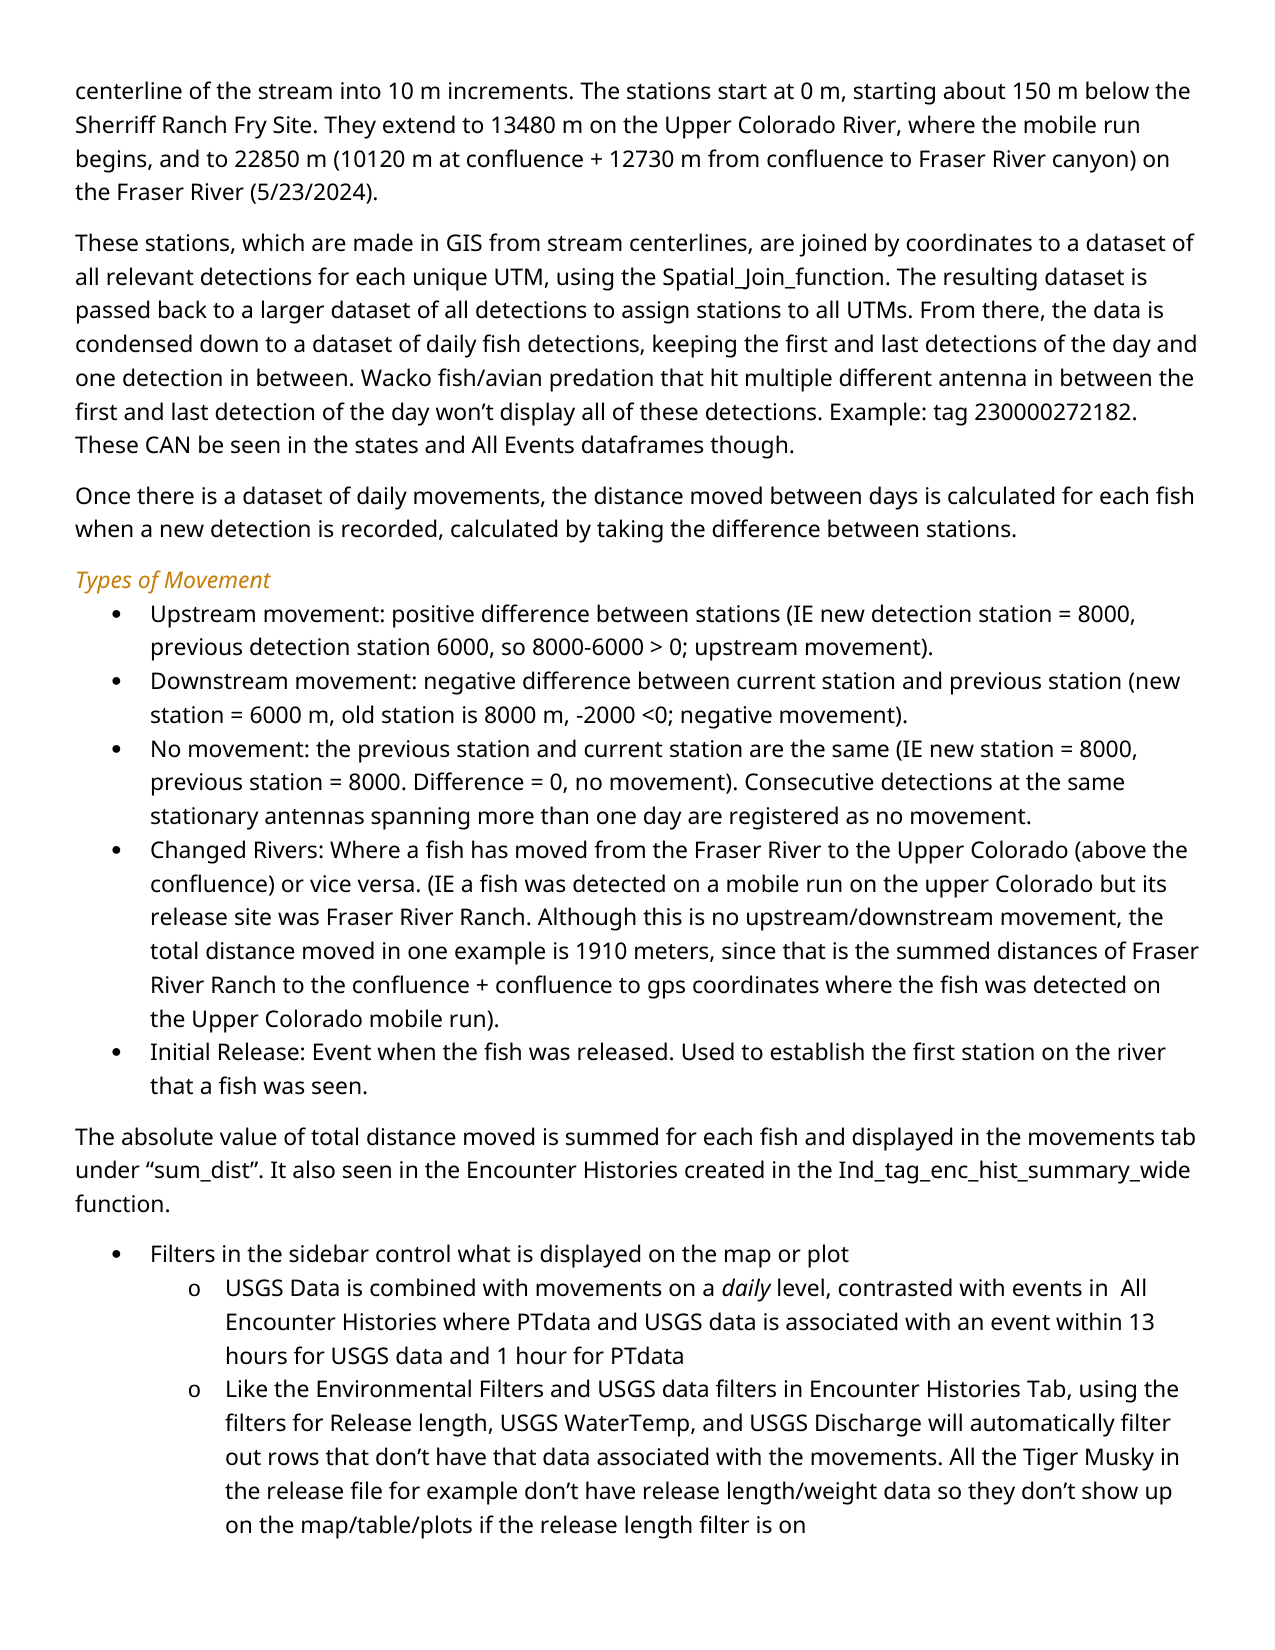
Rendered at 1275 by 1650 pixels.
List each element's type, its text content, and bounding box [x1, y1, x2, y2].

list Filters in the sidebar control what is displayed on the map or plot [112, 1238, 1200, 1269]
list No movement: the previous station and current station are the same (IE new station = 8000, previous station = 8000. Difference = 0, no movement). Consecutive detections at the same stationary antennas spanning more than one day are registered as no movement. [112, 732, 1200, 831]
list Upstream movement: positive difference between stations (IE new detection station = 8000, previous detection station 6000, so 8000-6000 > 0; upstream movement). [112, 597, 1200, 662]
text These stations, which are made in GIS from stream centerlines, are joined by coordinates to a dataset of all relevant detections for each unique UTM, using the Spatial_Join_function. The resulting dataset is passed back to a larger dataset of all detections to assign stations to all UTMs. From there, the data is condensed down to a dataset of daily fish detections, keeping the first and last detections of the day and one detection in between. Wacko fish/avian predation that hit multiple different antenna in between the first and last detection of the day won’t display all of these detections. Example: tag 230000272182. These CAN be seen in the states and All Events dataframes though. [75, 227, 1200, 460]
text The absolute value of total distance moved is summed for each fish and displayed in the movements tab under “sum_dist”. It also seen in the Encounter Histories created in the Ind_tag_enc_hist_summary_wide function. [75, 1120, 1200, 1219]
text Once there is a dataset of daily movements, the distance moved between days is calculated for each fish when a new detection is recorded, calculated by taking the difference between stations. [75, 479, 1200, 544]
list Changed Rivers: Where a fish has moved from the Fraser River to the Upper Colorado (above the confluence) or vice versa. (IE a fish was detected on a mobile run on the upper Colorado but its release site was Fraser River Ranch. Although this is no upstream/downstream movement, the total distance moved in one example is 1910 meters, since that is the summed distances of Fraser River Ranch to the confluence + confluence to gps coordinates where the fish was detected on the Upper Colorado mobile run). [112, 834, 1200, 1034]
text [75, 75, 1200, 207]
list Initial Release: Event when the fish was released. Used to establish the first station on the river that a fish was seen. [112, 1036, 1200, 1101]
subtitle Types of Movement [75, 564, 1200, 595]
list Downstream movement: negative difference between current station and previous station (new station = 6000 m, old station is 8000 m, -2000 <0; negative movement). [112, 665, 1200, 730]
list USGS Data is combined with movements on a daily level, contrasted with events in All Encounter Histories where PTdata and USGS data is associated with an event within 13 hours for USGS data and 1 hour for PTdata [187, 1272, 1200, 1371]
list Like the Environmental Filters and USGS data filters in Encounter Histories Tab, using the filters for Release length, USGS WaterTemp, and USGS Discharge will automatically filter out rows that don’t have that data associated with the movements. All the Tiger Musky in the release file for example don’t have release length/weight data so they don’t show up on the map/table/plots if the release length filter is on [187, 1373, 1200, 1540]
